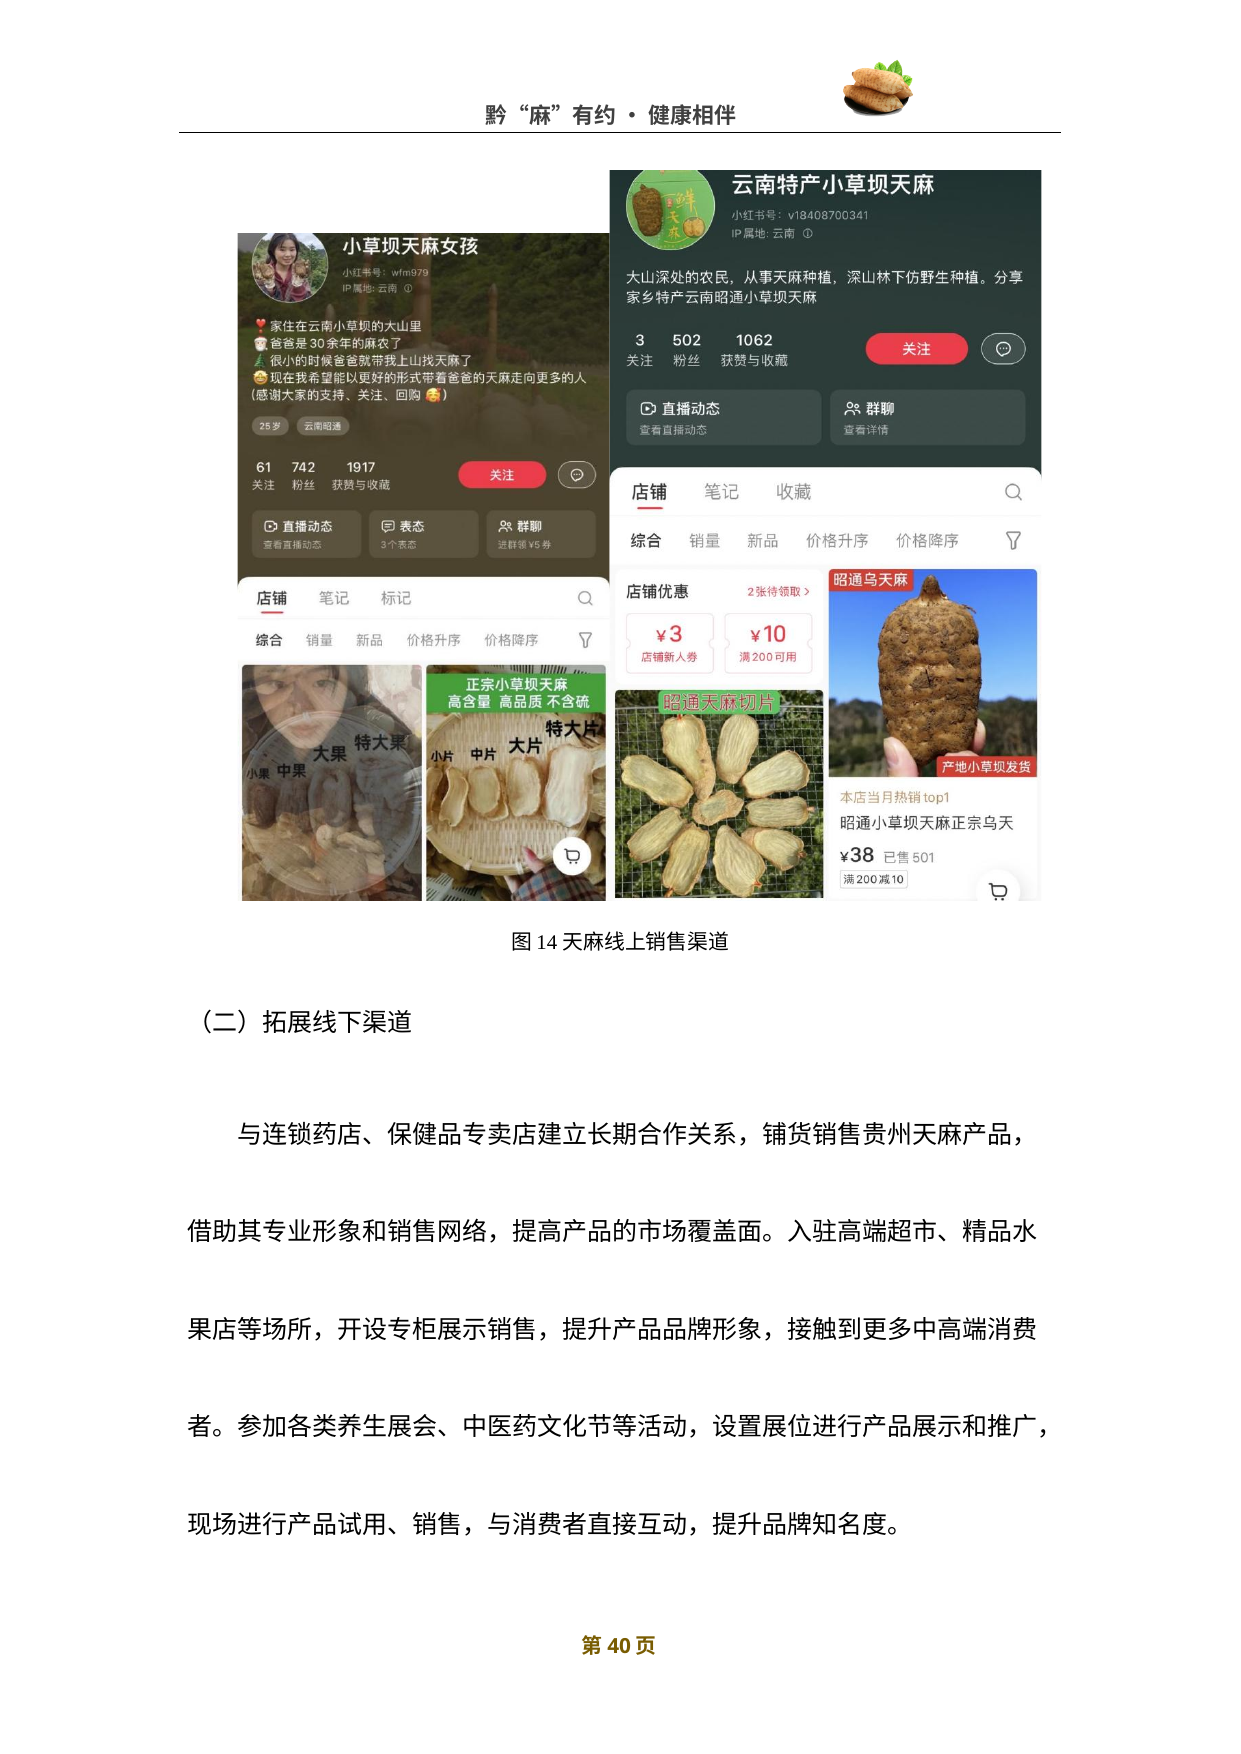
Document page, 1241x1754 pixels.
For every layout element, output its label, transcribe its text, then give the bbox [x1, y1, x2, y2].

text 图14 天麻线上销售渠道 [187, 924, 1053, 956]
picture [237, 170, 1042, 901]
picture [840, 49, 915, 124]
subtitle （二）拓展线下渠道 [187, 988, 1053, 1053]
text 与连锁药店、保健品专卖店建立长期合作关系，铺货销售贵州天麻产品，借助其专业形象和销售网络，提高产品的市场覆盖面。入驻高端超市、精品水果店等场所，开设专柜展示销售，提升产品品牌形象，接触到更多中高端消费者。参加各类养生展会、中医药文化节等活动，设置展位进行产品展示和推广，现场进行产品试用、销售，与消费者直接互动，提升品牌知名度。 [187, 1100, 1053, 1555]
